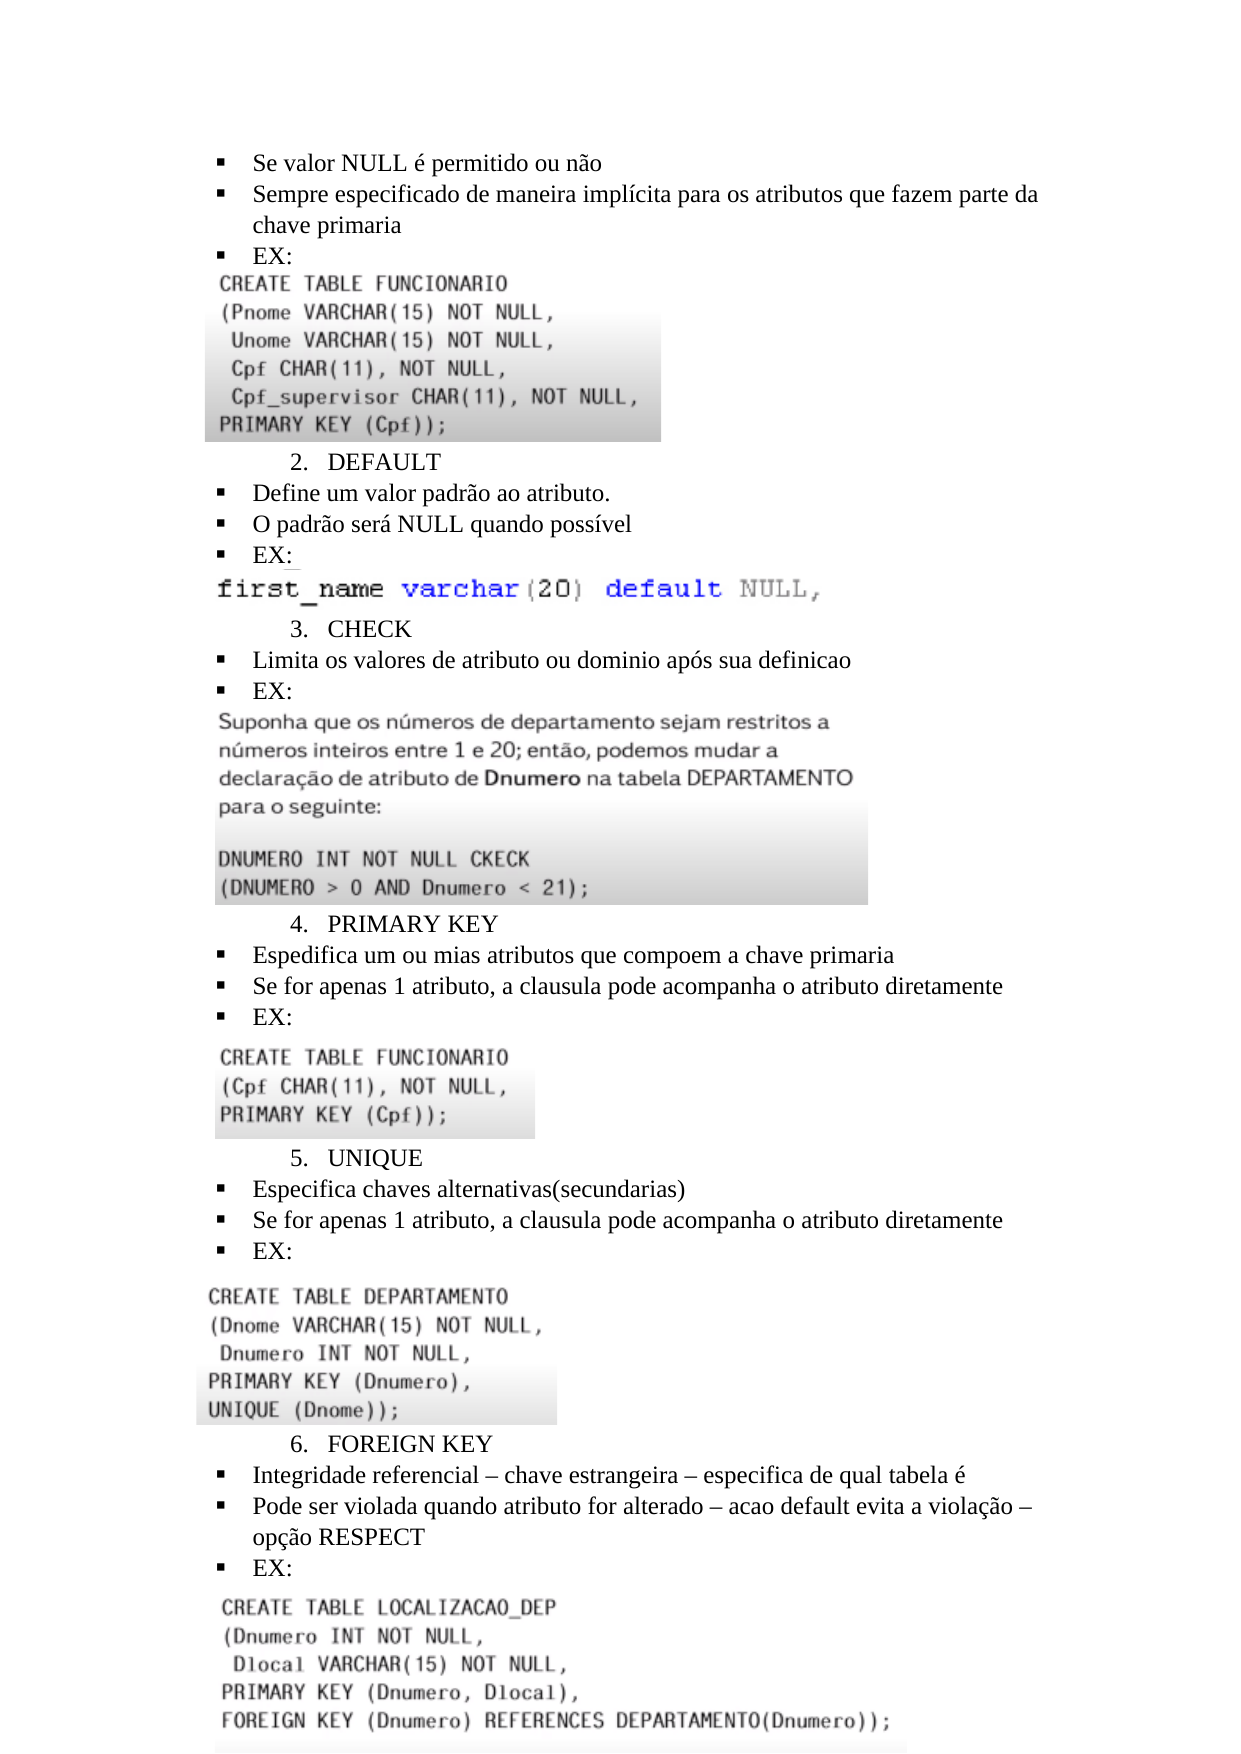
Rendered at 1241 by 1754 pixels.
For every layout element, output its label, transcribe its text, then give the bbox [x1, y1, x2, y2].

list EX: [215, 540, 1063, 568]
list Integridade referencial – chave estrangeira – especifica de qual tabela é [215, 1460, 1063, 1489]
list UNIQUE [290, 1033, 1063, 1172]
list EX: [215, 241, 1063, 269]
list Pode ser violada quando atributo for alterado – acao default evita a violação – opção RESPECT [215, 1491, 1063, 1551]
list Se for apenas 1 atributo, a clausula pode acompanha o atributo diretamente [215, 1205, 1063, 1234]
list Espedifica um ou mias atributos que compoem a chave primaria [215, 940, 1063, 969]
list FOREIGN KEY [290, 1267, 1063, 1458]
picture [215, 1040, 536, 1139]
list EX: [215, 1236, 1063, 1265]
list Se valor NULL é permitido ou não [215, 148, 1063, 176]
list Limita os valores de atributo ou dominio após sua definicao [215, 645, 1063, 674]
list EX: [215, 1002, 1063, 1031]
list Sempre especificado de maneira implícita para os atributos que fazem parte da chave primaria [215, 179, 1063, 238]
list Especifica chaves alternativas(secundarias) [215, 1174, 1063, 1203]
picture [196, 1277, 558, 1425]
list O padrão será NULL quando possível [215, 509, 1063, 537]
picture [214, 1592, 907, 1753]
list Define um valor padrão ao atributo. [215, 478, 1063, 506]
list EX: [215, 1553, 1063, 1582]
picture [204, 271, 662, 442]
list Se for apenas 1 atributo, a clausula pode acompanha o atributo diretamente [215, 971, 1063, 1000]
picture [215, 569, 837, 610]
picture [215, 707, 869, 905]
list EX: [215, 676, 1063, 705]
